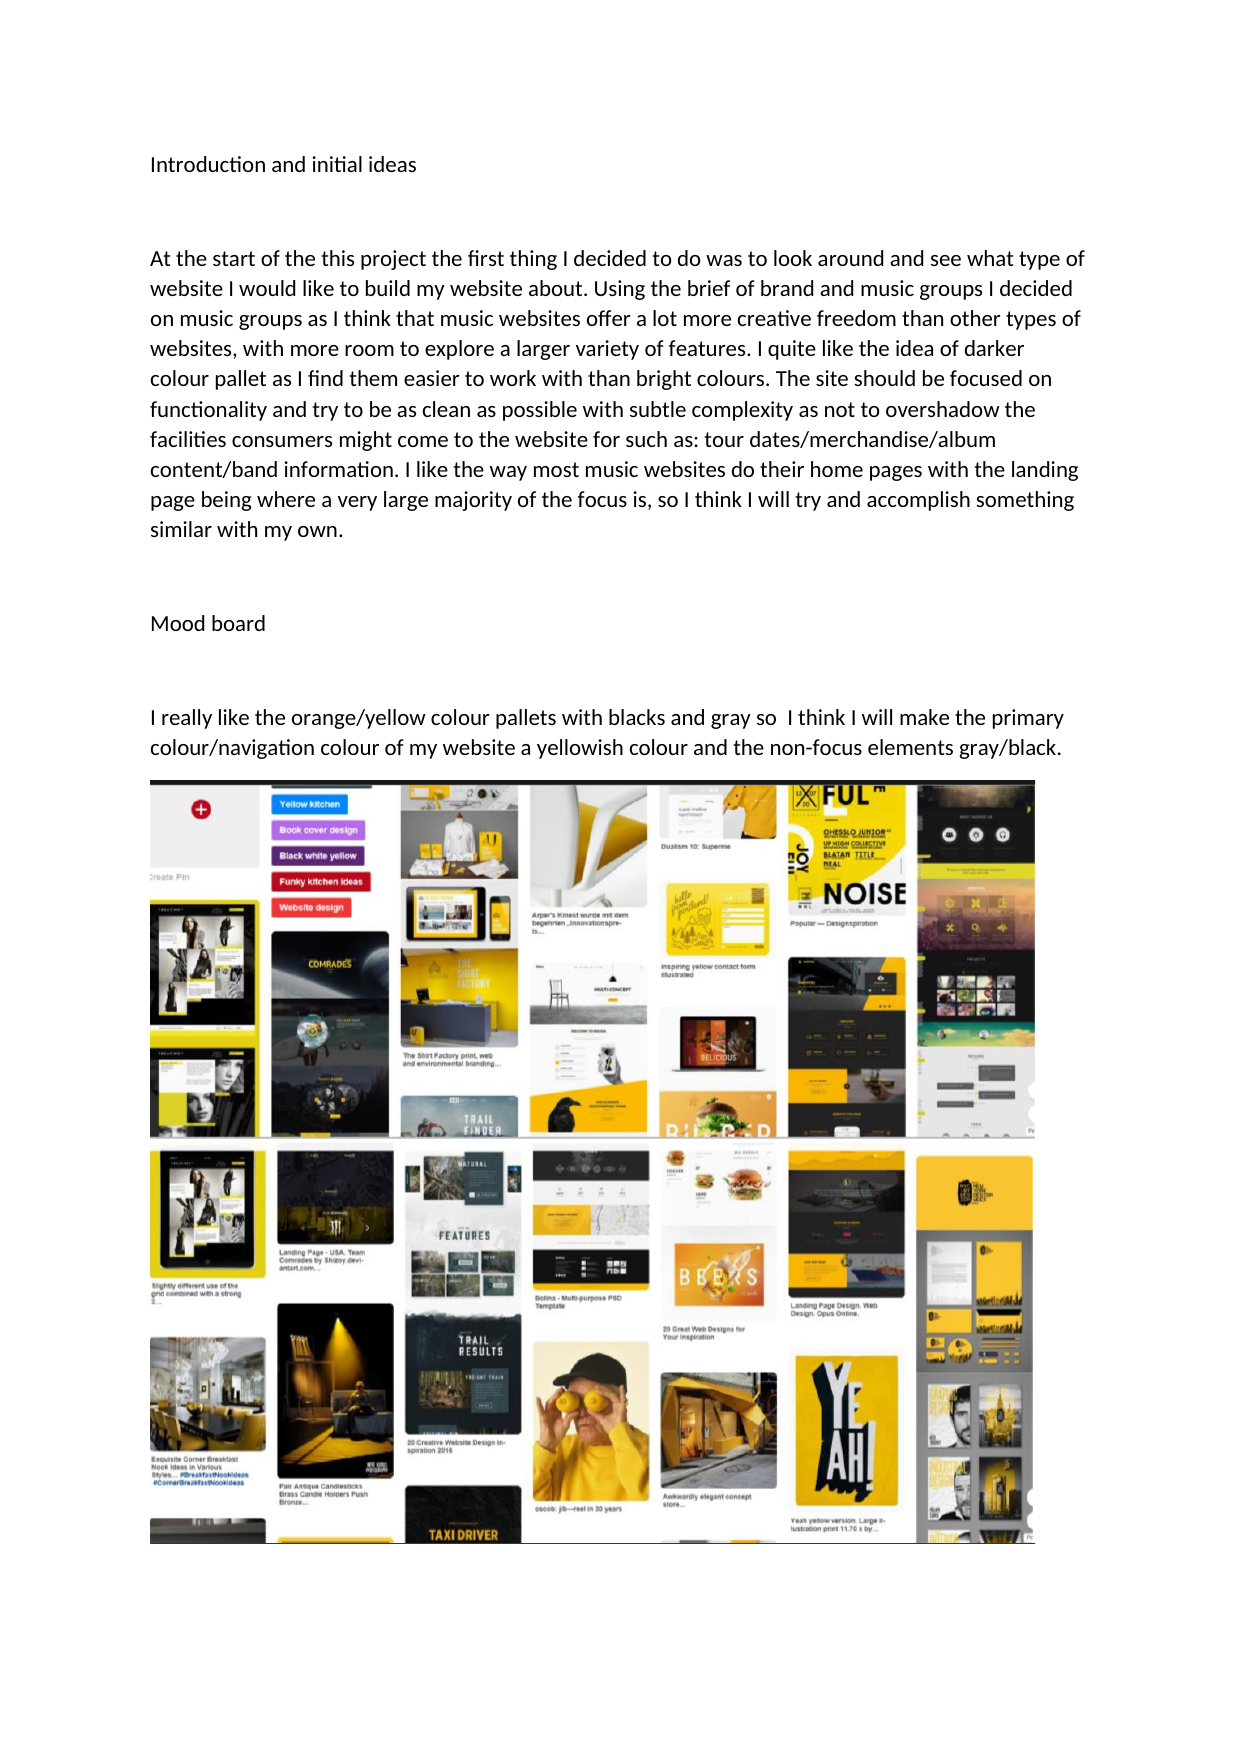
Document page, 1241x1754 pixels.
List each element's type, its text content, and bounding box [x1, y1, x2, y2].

text I really like the orange/yellow colour pallets with blacks and gray so I think I will make the primary colour/navigation colour of my website a yellowish colour and the non-focus elements gray/black. [150, 703, 1090, 761]
text Introduction and initial ideas [150, 150, 1090, 178]
text Mood board [150, 609, 1090, 637]
picture [150, 780, 1035, 1544]
text At the start of the this project the first thing I decided to do was to look around and see what type of website I would like to build my website about. Using the brief of brand and music groups I decided on music groups as I think that music websites offer a lot more creative freedom than other types of websites, with more room to explore a larger variety of features. I quite like the idea of darker colour pallet as I find them easier to work with than bright colours. The site should be focused on functionality and try to be as clean as possible with subtle complexity as not to overshadow the facilities consumers might come to the website for such as: tour dates/merchandise/album content/band information. I like the way most music websites do their home pages with the landing page being where a very large majority of the focus is, so I think I will try and accomplish something similar with my own. [150, 244, 1090, 544]
